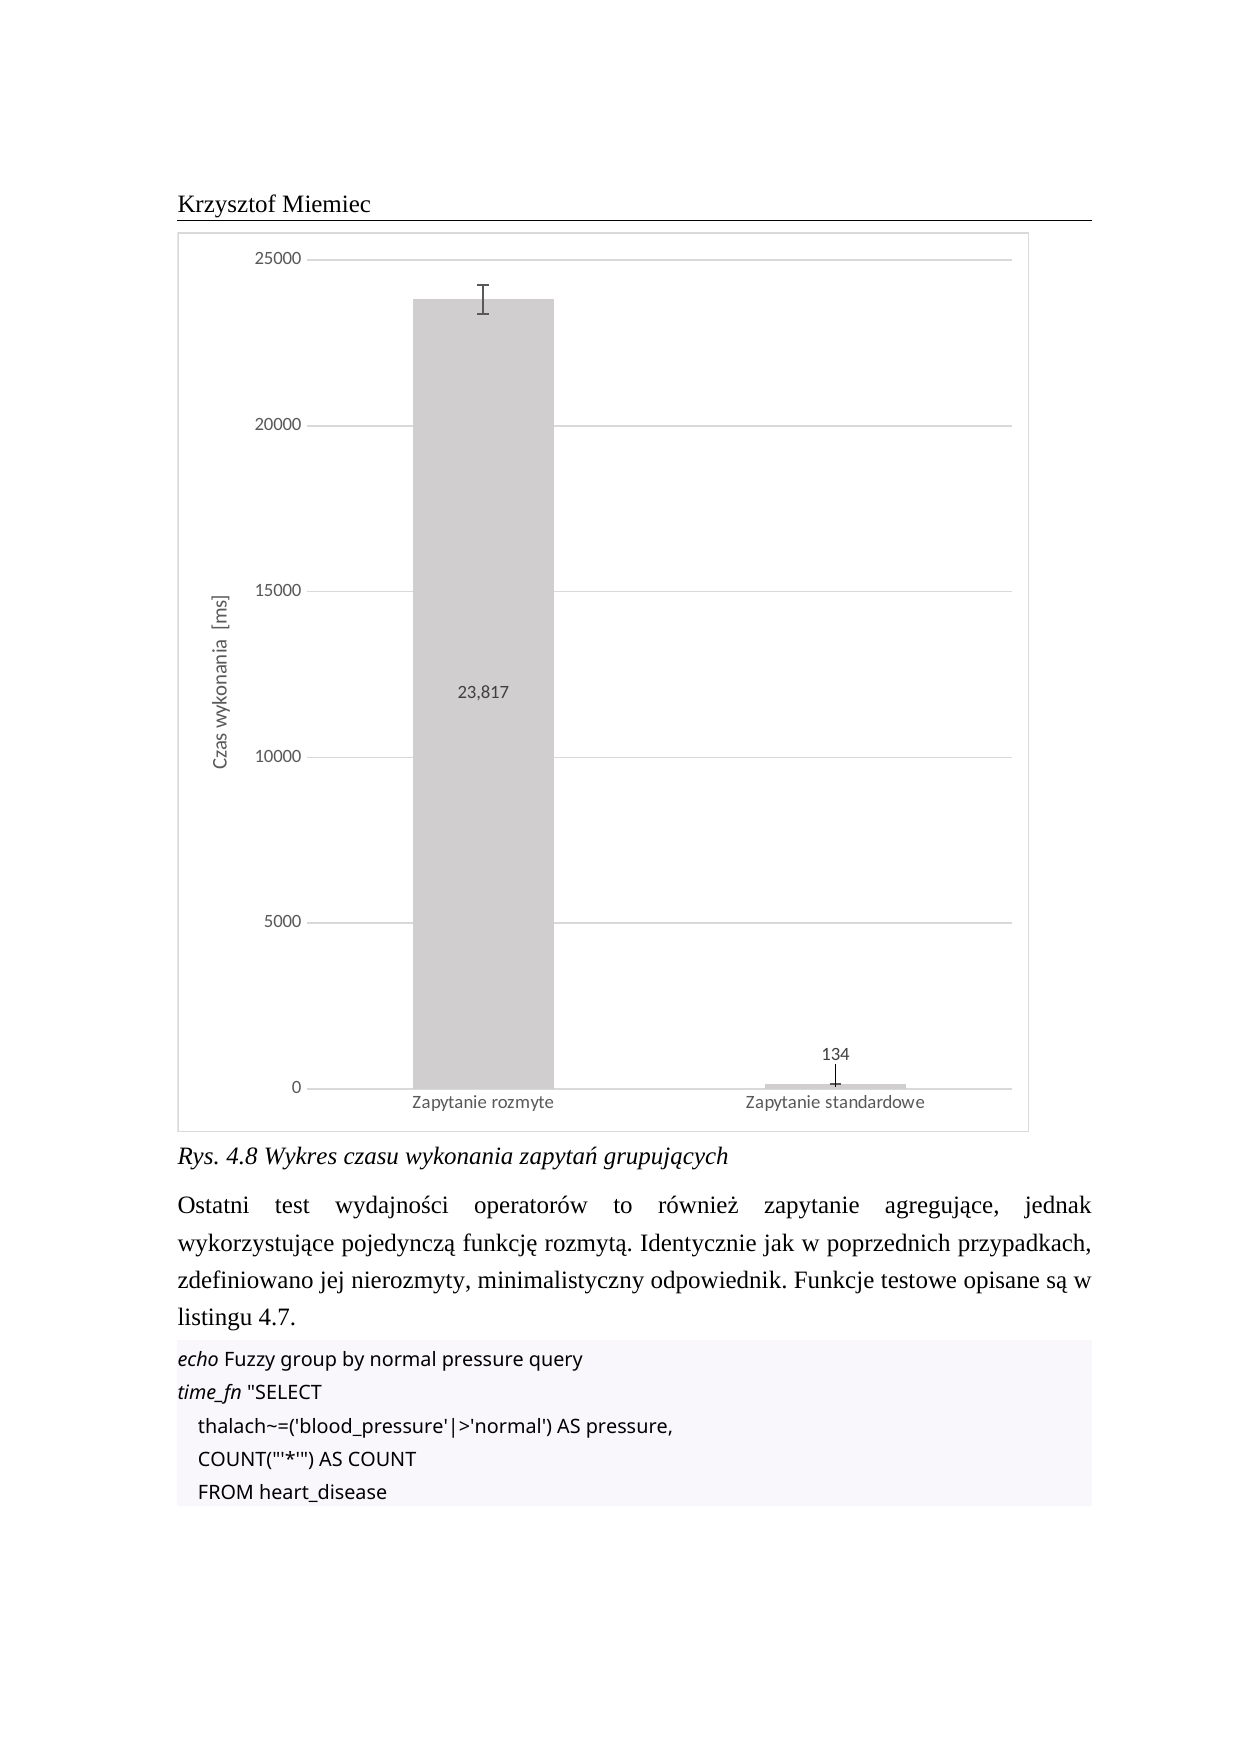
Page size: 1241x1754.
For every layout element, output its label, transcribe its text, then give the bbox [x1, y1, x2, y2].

text Ostatni test wydajności operatorów to również zapytanie agregujące, jednak wykorzystujące pojedynczą funkcję rozmytą. Identycznie jak w poprzednich przypadkach, zdefiniowano jej nierozmyty, minimalistyczny odpowiednik. Funkcje testowe opisane są w listingu 4.7. [177, 1191, 1092, 1331]
